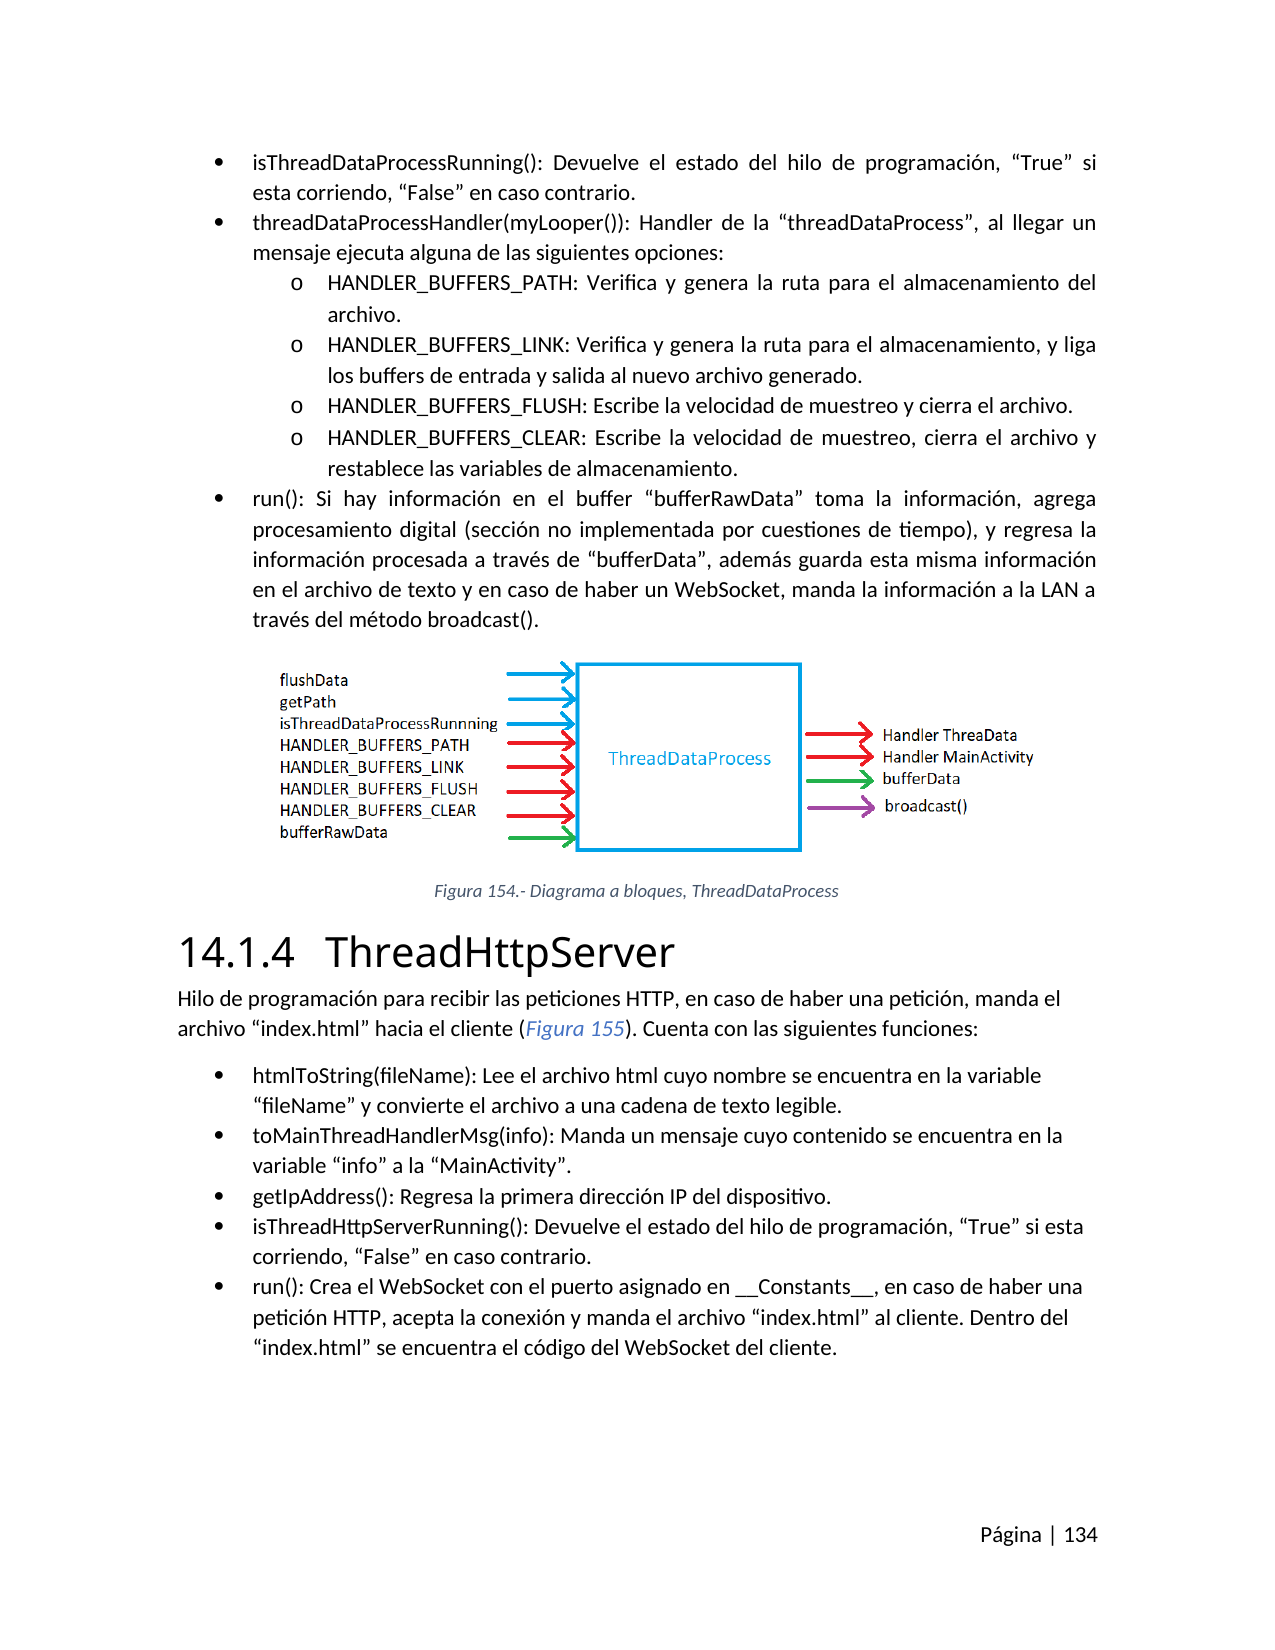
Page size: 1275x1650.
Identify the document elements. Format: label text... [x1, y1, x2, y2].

subtitle ThreadHttpServer [177, 923, 1098, 979]
list isThreadHttpServerRunning(): Devuelve el estado del hilo de programación, “True” si esta corriendo, “False” en caso contrario. [215, 1212, 1098, 1270]
list run(): Crea el WebSocket con el puerto asignado en __Constants__, en caso de haber una petición HTTP, acepta la conexión y manda el archivo “index.html” al cliente. Dentro del “index.html” se encuentra el código del WebSocket del cliente. [215, 1272, 1098, 1361]
text Hilo de programación para recibir las peticiones HTTP, en caso de haber una petición, manda el archivo “index.html” hacia el cliente (Figura 154). Cuenta con las siguientes funciones: [177, 984, 1098, 1042]
list HANDLER_BUFFERS_LINK: Verifica y genera la ruta para el almacenamiento, y liga los buffers de entrada y salida al nuevo archivo generado. [290, 330, 1098, 389]
list toMainThreadHandlerMsg(info): Manda un mensaje cuyo contenido se encuentra en la variable “info” a la “MainActivity”. [215, 1121, 1098, 1179]
list htmlToString(fileName): Lee el archivo html cuyo nombre se encuentra en la variable “fileName” y convierte el archivo a una cadena de texto legible. [215, 1061, 1098, 1119]
list HANDLER_BUFFERS_PATH: Verifica y genera la ruta para el almacenamiento del archivo. [290, 268, 1098, 328]
picture [256, 652, 1057, 860]
list HANDLER_BUFFERS_FLUSH: Escribe la velocidad de muestreo y cierra el archivo. [290, 392, 1098, 421]
list isThreadDataProcessRunning(): Devuelve el estado del hilo de programación, “True” si esta corriendo, “False” en caso contrario. [215, 148, 1098, 206]
list threadDataProcessHandler(myLooper()): Handler de la “threadDataProcess”, al llegar un mensaje ejecuta alguna de las siguientes opciones: [215, 208, 1098, 266]
list getIpAddress(): Regresa la primera dirección IP del dispositivo. [215, 1182, 1098, 1210]
list run(): Si hay información en el buffer “bufferRawData” toma la información, agrega procesamiento digital (sección no implementada por cuestiones de tiempo), y regresa la información procesada a través de “bufferData”, además guarda esta misma información en el archivo de texto y en caso de haber un WebSocket, manda la información a la LAN a través del método broadcast(). [215, 484, 1098, 633]
list HANDLER_BUFFERS_CLEAR: Escribe la velocidad de muestreo, cierra el archivo y restablece las variables de almacenamiento. [290, 423, 1098, 482]
